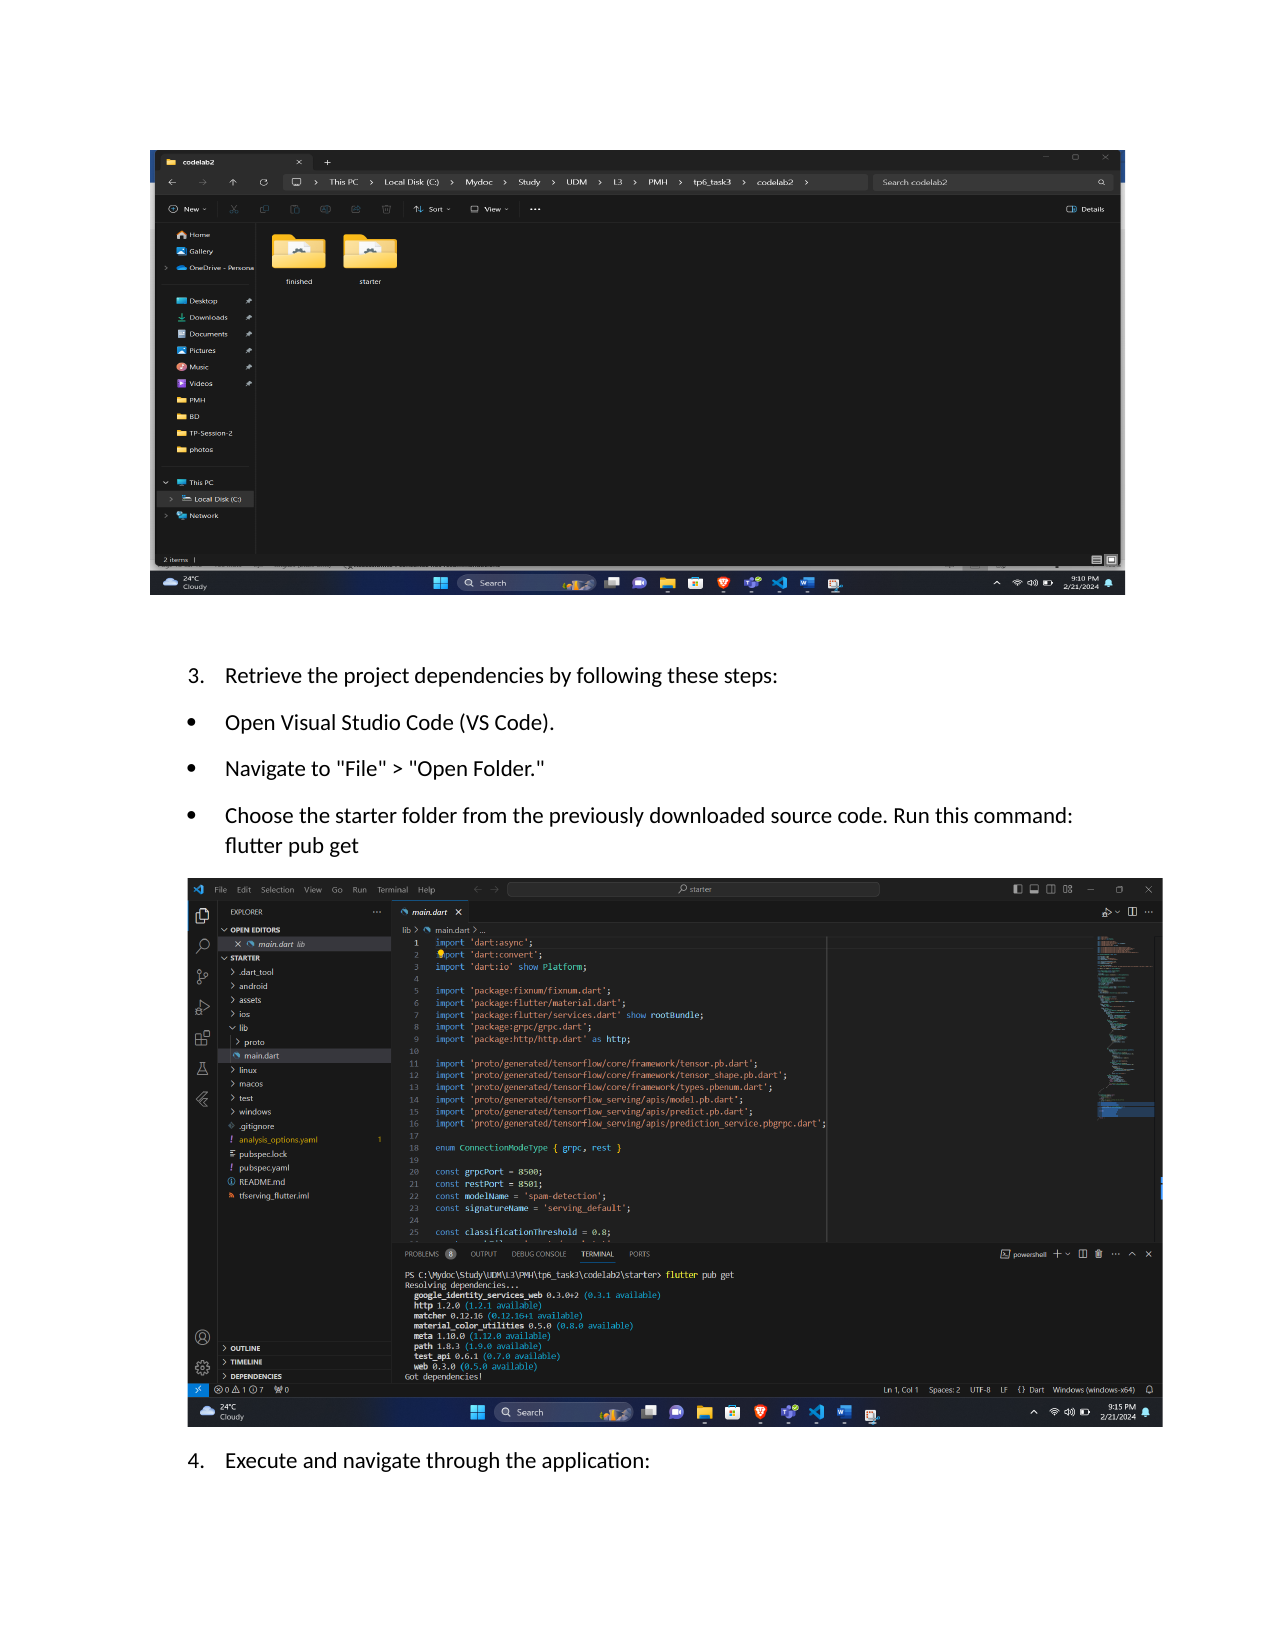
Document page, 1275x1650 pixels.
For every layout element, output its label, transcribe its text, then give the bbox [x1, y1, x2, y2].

picture [187, 878, 1163, 1427]
list Choose the starter folder from the previously downloaded source code. Run this command: flutter pub get [187, 801, 1125, 859]
list Retrieve the project dependencies by following these steps: [187, 661, 1125, 689]
picture [150, 150, 1125, 595]
list Navigate to "File" > "Open Folder." [187, 754, 1125, 782]
list Open Visual Studio Code (VS Code). [187, 708, 1125, 736]
list Execute and navigate through the application: [187, 1446, 1125, 1474]
